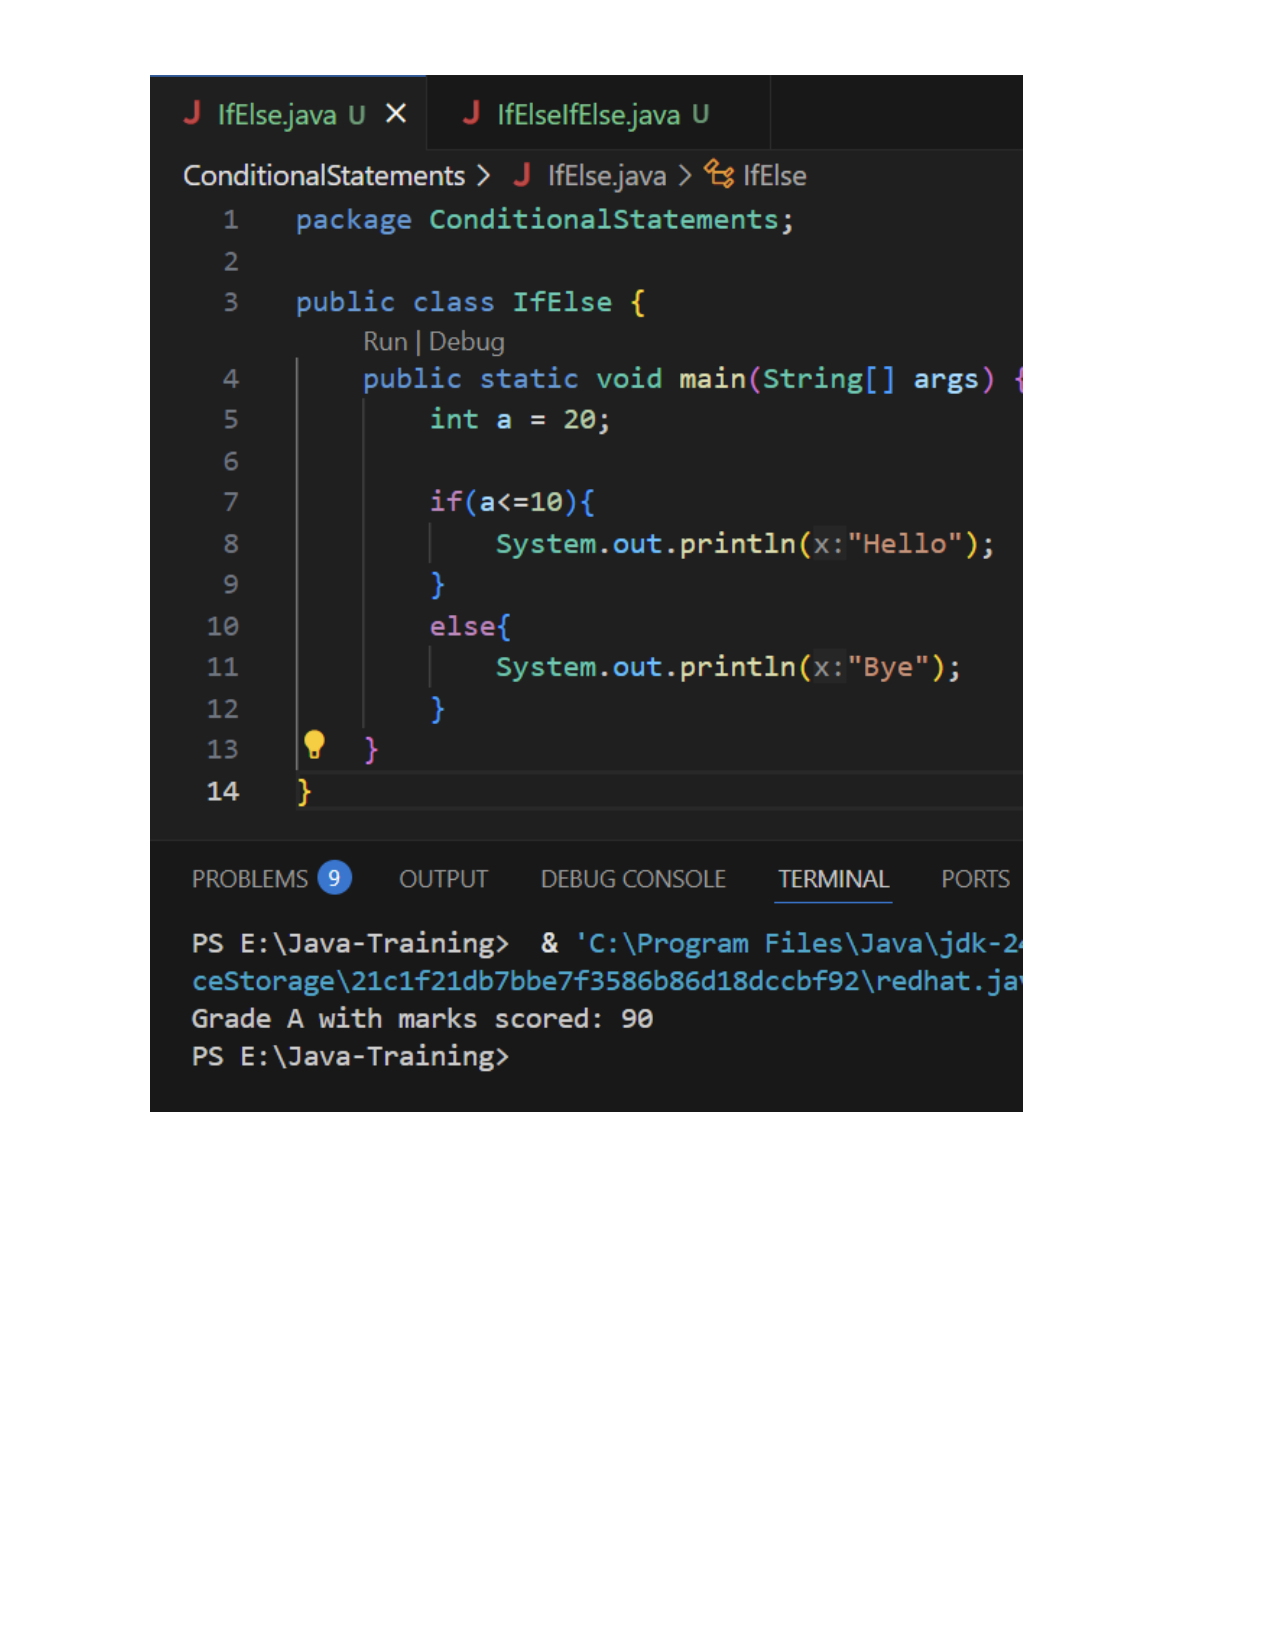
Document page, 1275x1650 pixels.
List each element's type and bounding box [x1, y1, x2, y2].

picture [150, 75, 1023, 1112]
